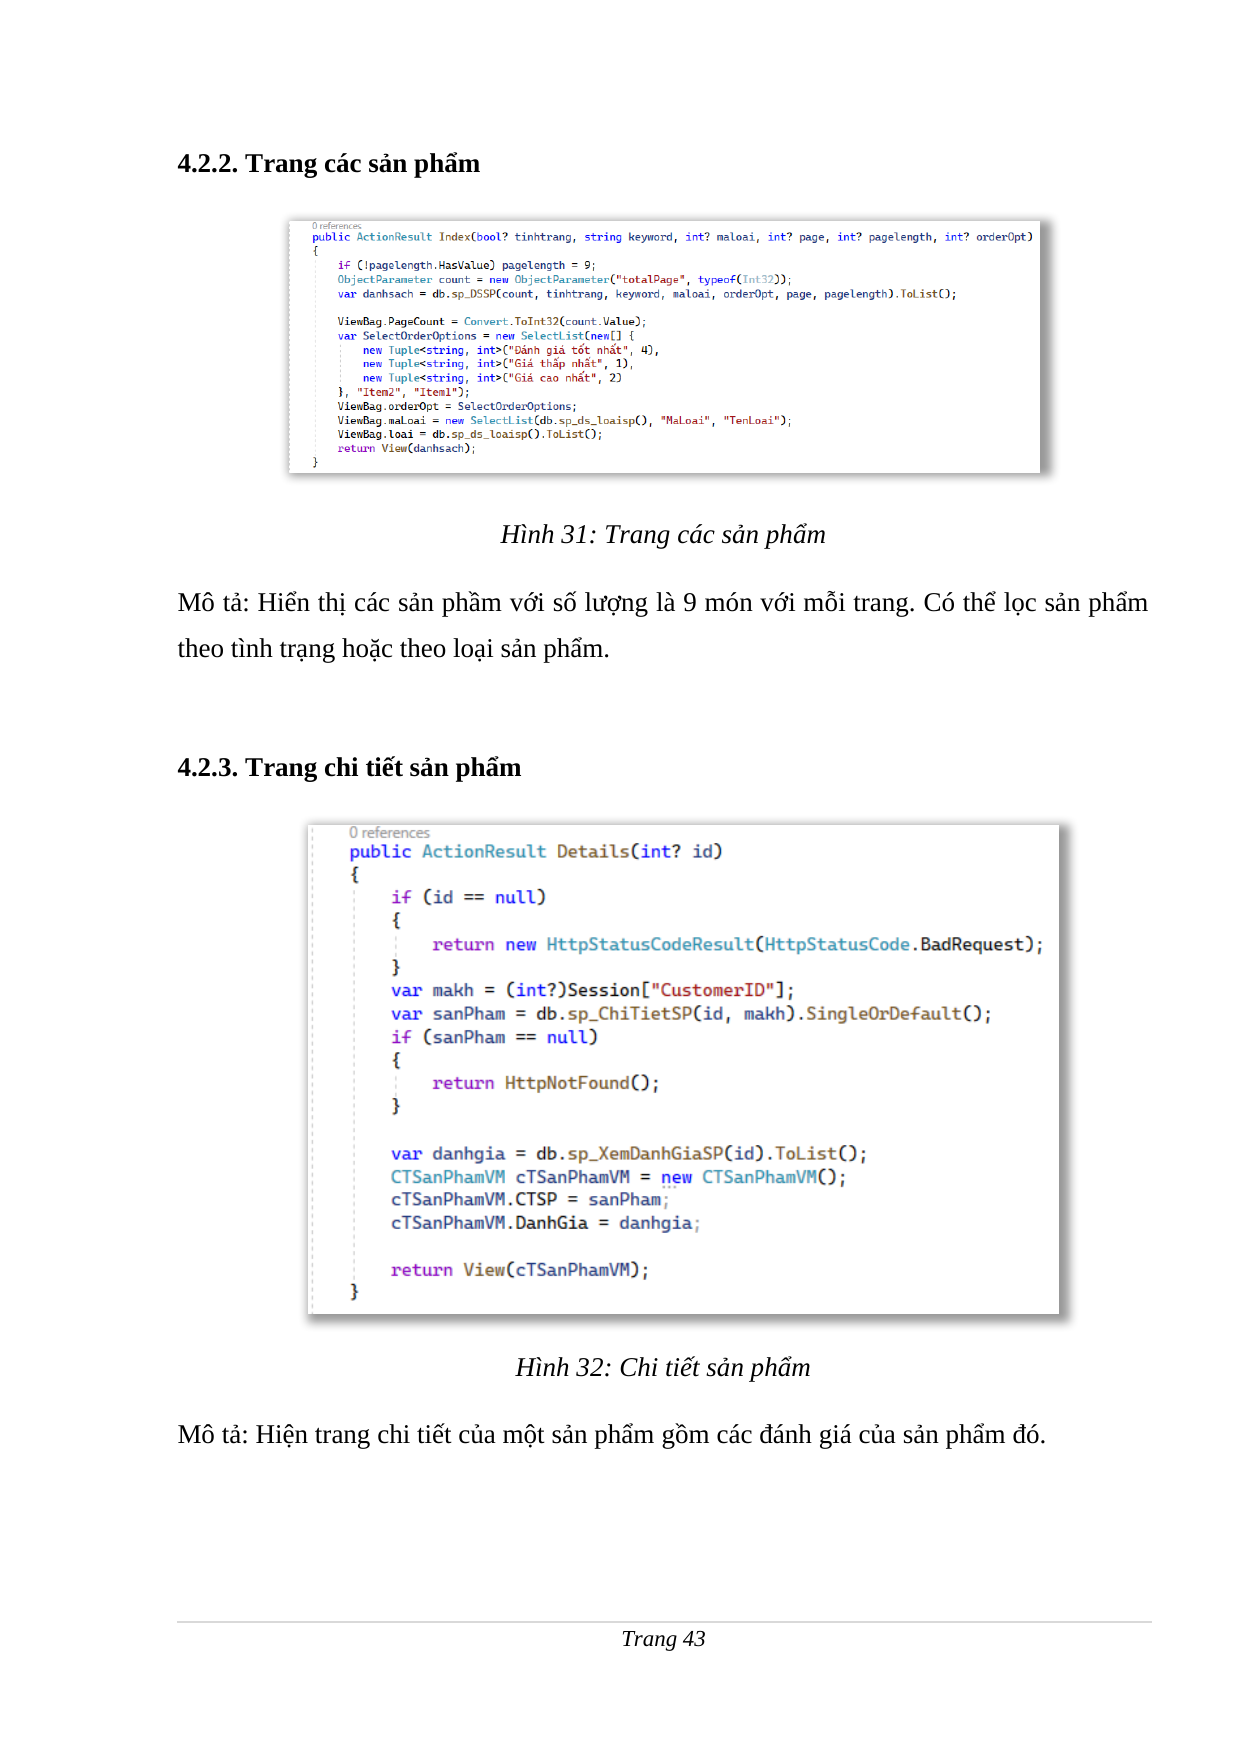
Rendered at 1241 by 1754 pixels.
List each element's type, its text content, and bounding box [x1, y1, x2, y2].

text Hình 31: Trang các sản phẩm [177, 518, 1152, 549]
picture [289, 221, 1040, 473]
text Trang chi tiết sản phẩm [177, 751, 1152, 782]
text Trang các sản phẩm [177, 147, 1152, 178]
text Mô tả: Hiện trang chi tiết của một sản phẩm gồm các đánh giá của sản phẩm đó. [177, 1418, 1152, 1449]
text Mô tả: Hiển thị các sản phầm với số lượng là 9 món với mỗi trang. Có thể lọc sản phẩm theo tình trạng hoặc theo loại sản phẩm. [177, 586, 1152, 664]
text Hình 32: Chi tiết sản phẩm [177, 1351, 1152, 1382]
picture [308, 825, 1059, 1314]
